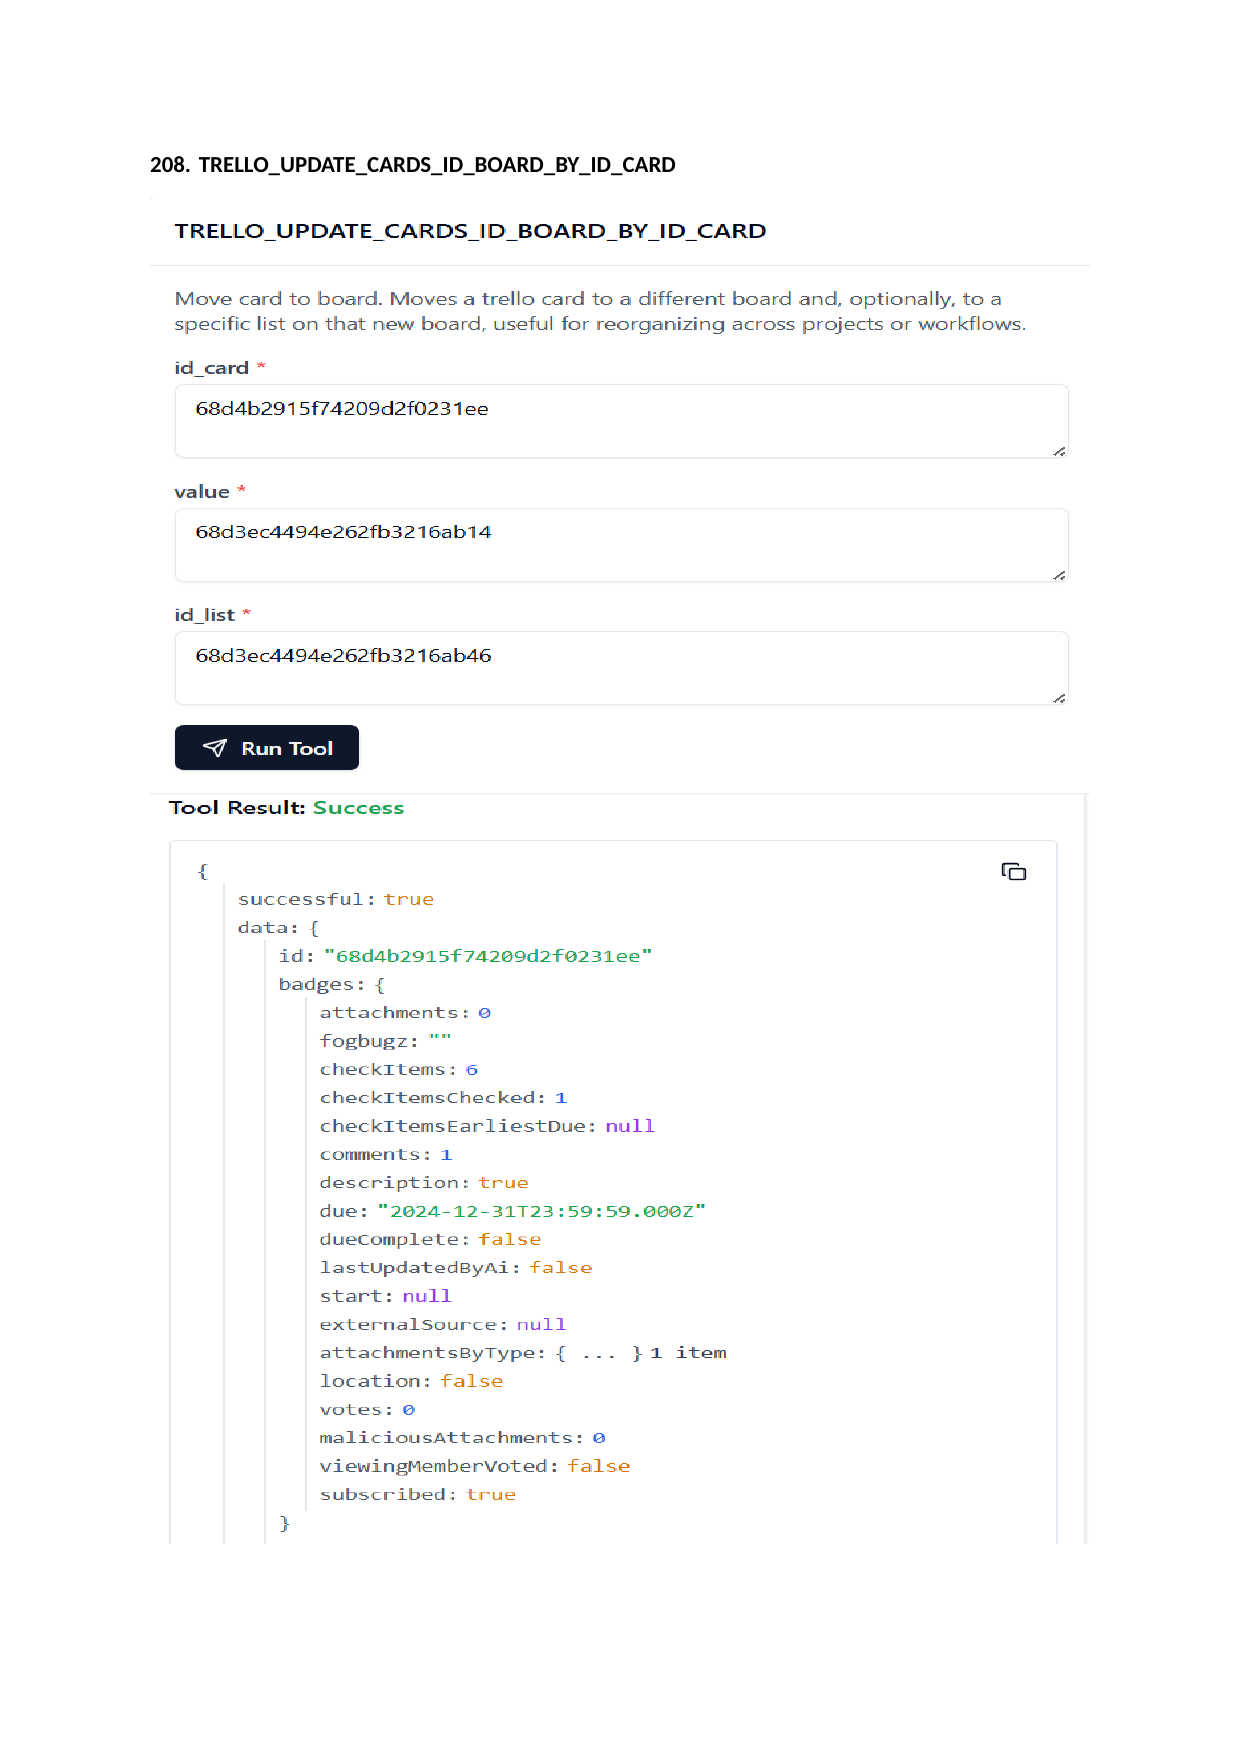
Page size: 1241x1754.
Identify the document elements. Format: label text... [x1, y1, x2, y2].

text 208. TRELLO_UPDATE_CARDS_ID_BOARD_BY_ID_CARD [150, 150, 1090, 178]
picture [150, 793, 1091, 1544]
picture [150, 197, 1091, 775]
